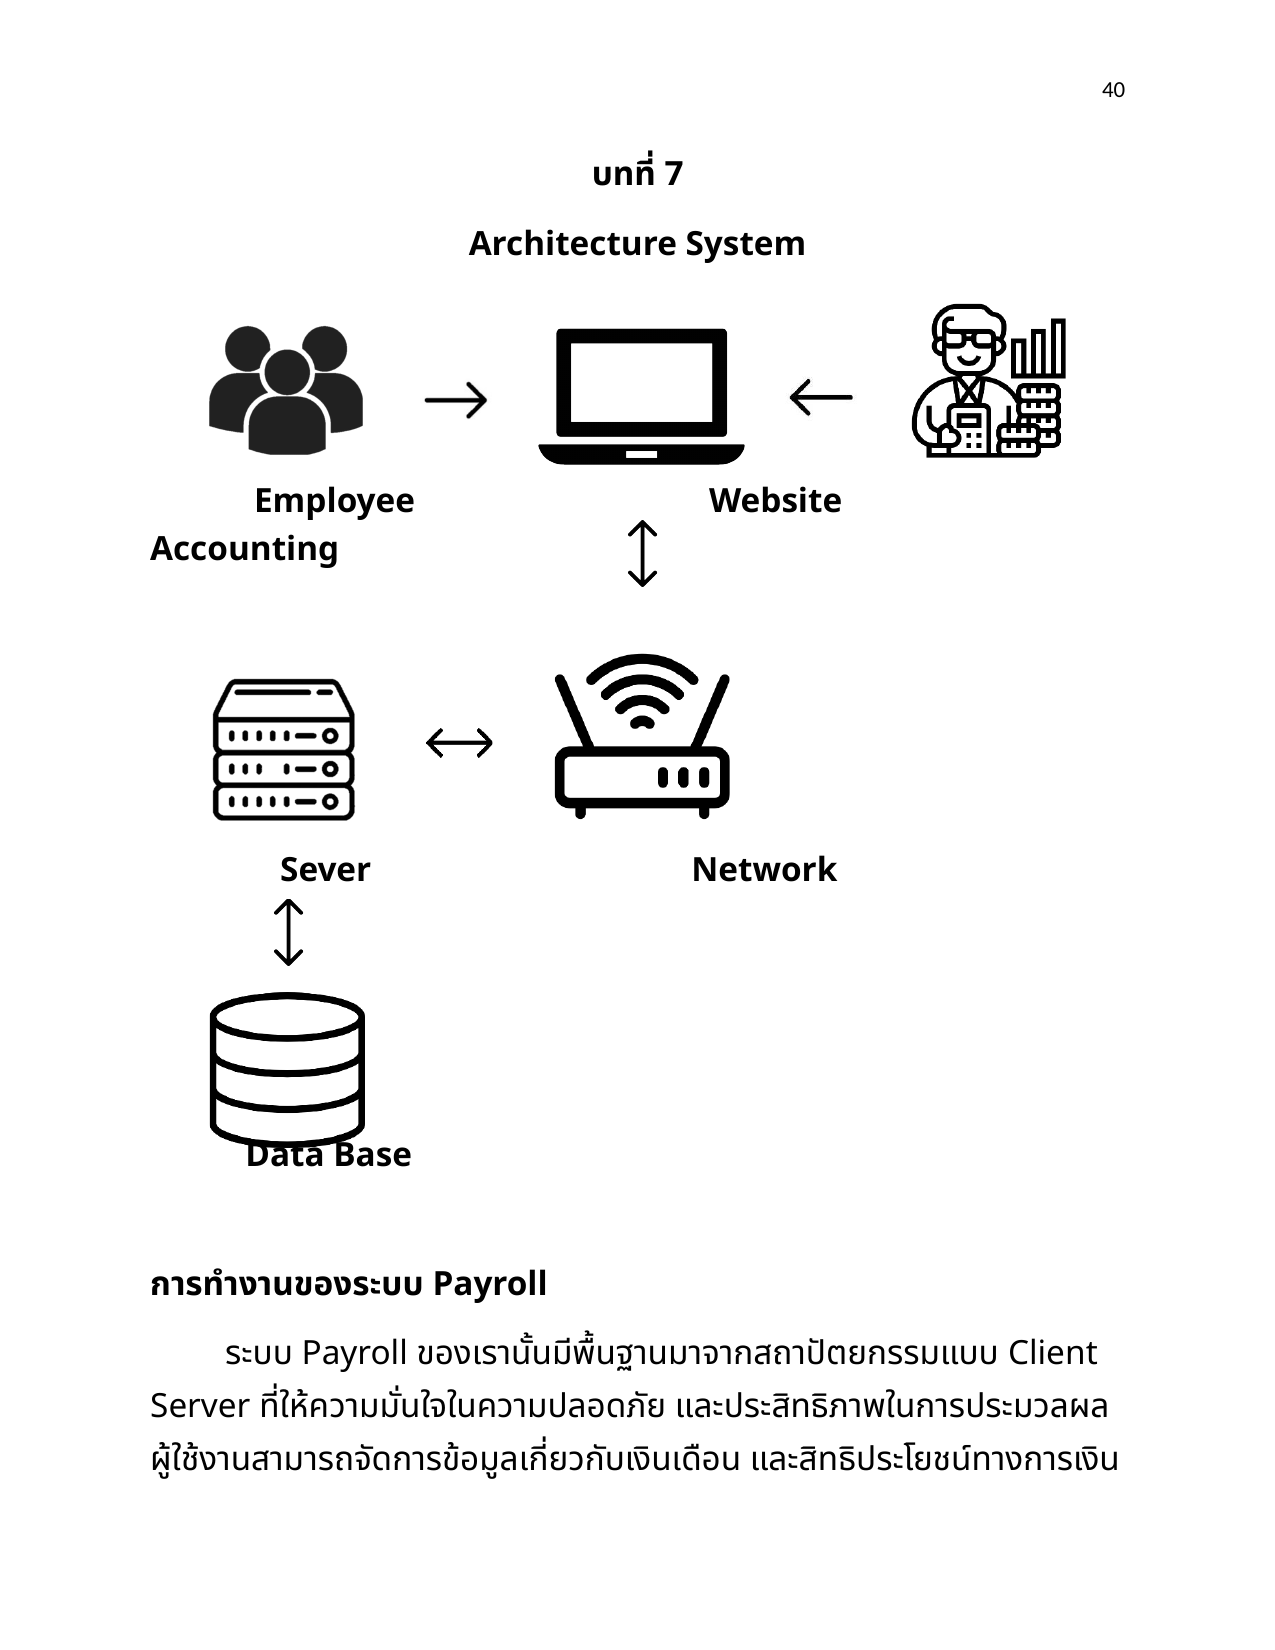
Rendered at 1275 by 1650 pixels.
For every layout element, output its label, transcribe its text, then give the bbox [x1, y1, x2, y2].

picture [909, 302, 1068, 460]
picture [538, 293, 745, 500]
picture [409, 364, 502, 434]
picture [183, 311, 389, 471]
picture [426, 709, 493, 776]
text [150, 1329, 1125, 1486]
picture [209, 992, 365, 1148]
picture [554, 648, 730, 824]
text Employee Website Accounting [150, 477, 1125, 570]
text การทำงานของระบบ Payroll [150, 1259, 1125, 1310]
text Architecture System [150, 220, 1125, 265]
text บทที่ 7 [150, 150, 1125, 201]
picture [255, 899, 322, 966]
text Data Base [150, 1131, 1125, 1176]
picture [196, 663, 371, 837]
text Sever Network [150, 846, 1125, 891]
picture [609, 520, 676, 587]
picture [774, 362, 868, 433]
